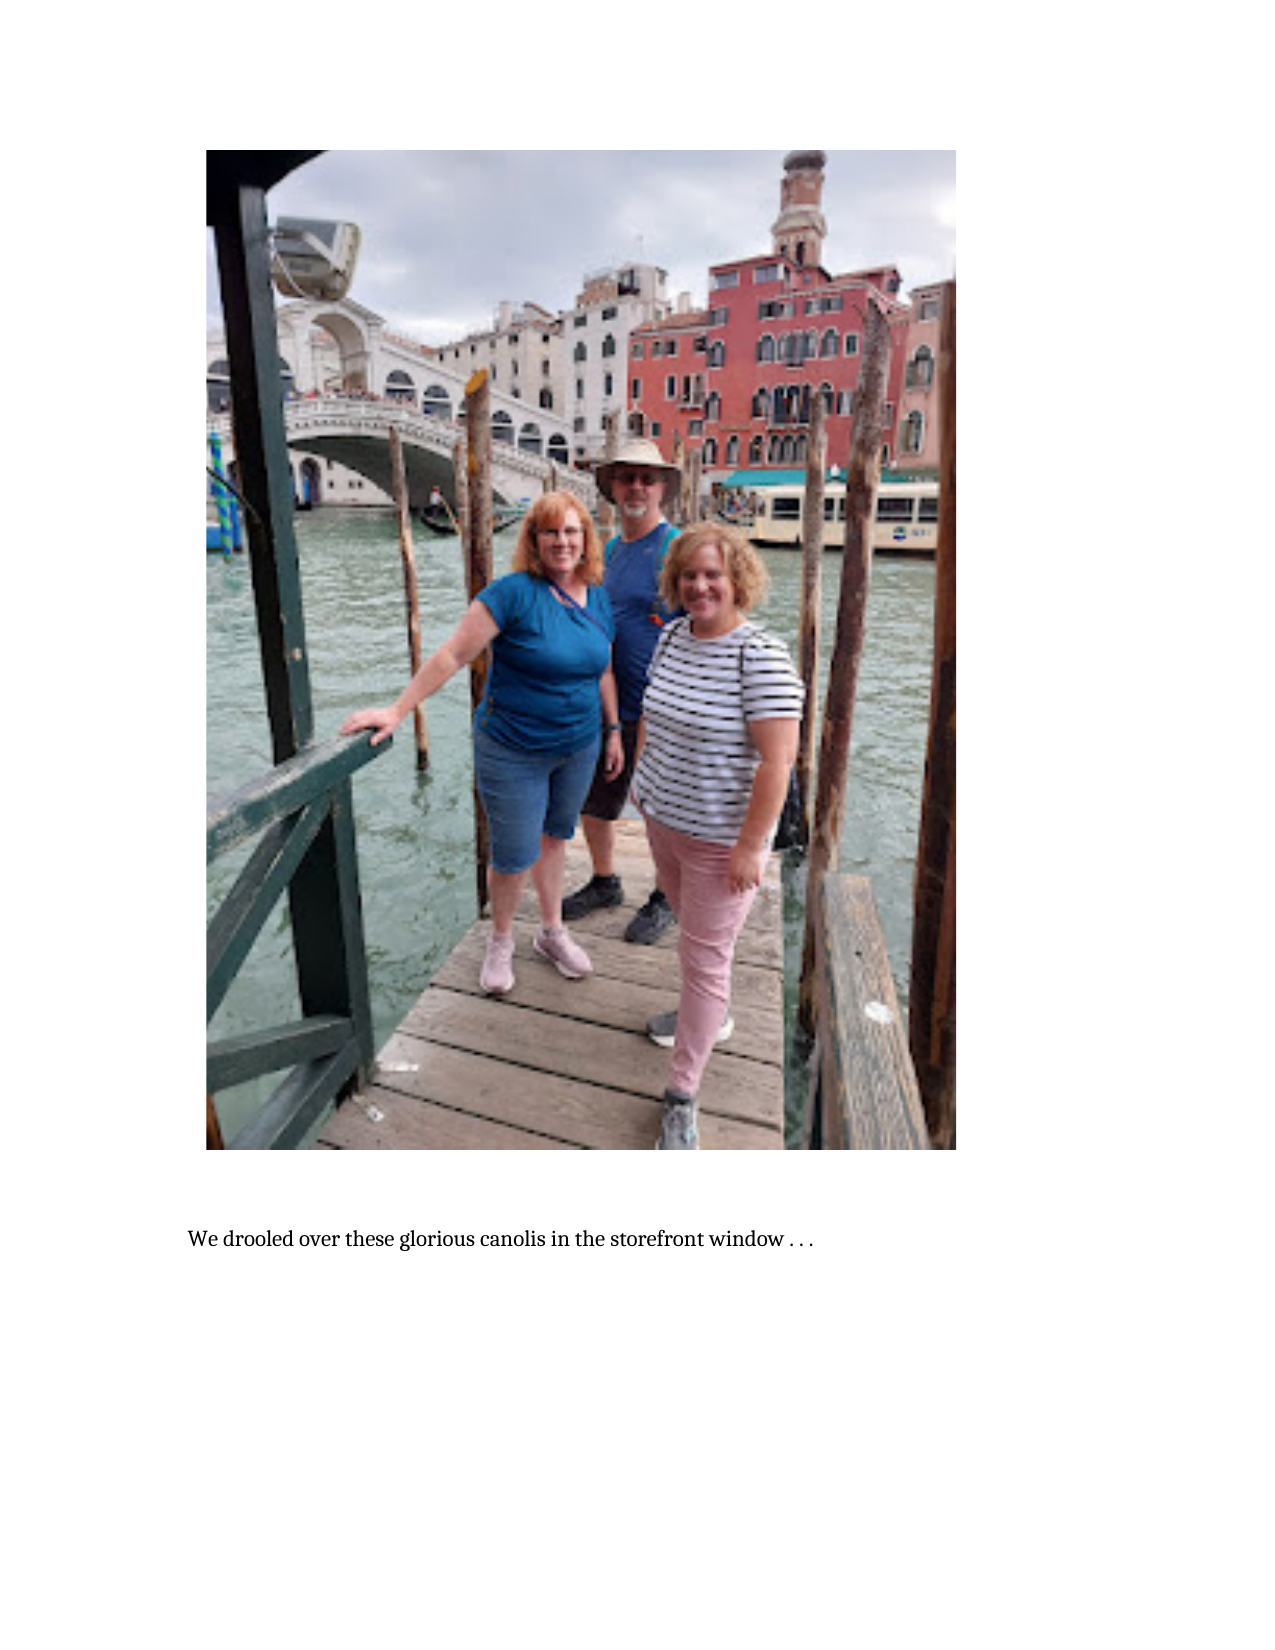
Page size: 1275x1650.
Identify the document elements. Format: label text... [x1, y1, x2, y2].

picture [206, 150, 957, 1150]
text We drooled over these glorious canolis in the storefront window . . . [187, 1226, 1087, 1252]
